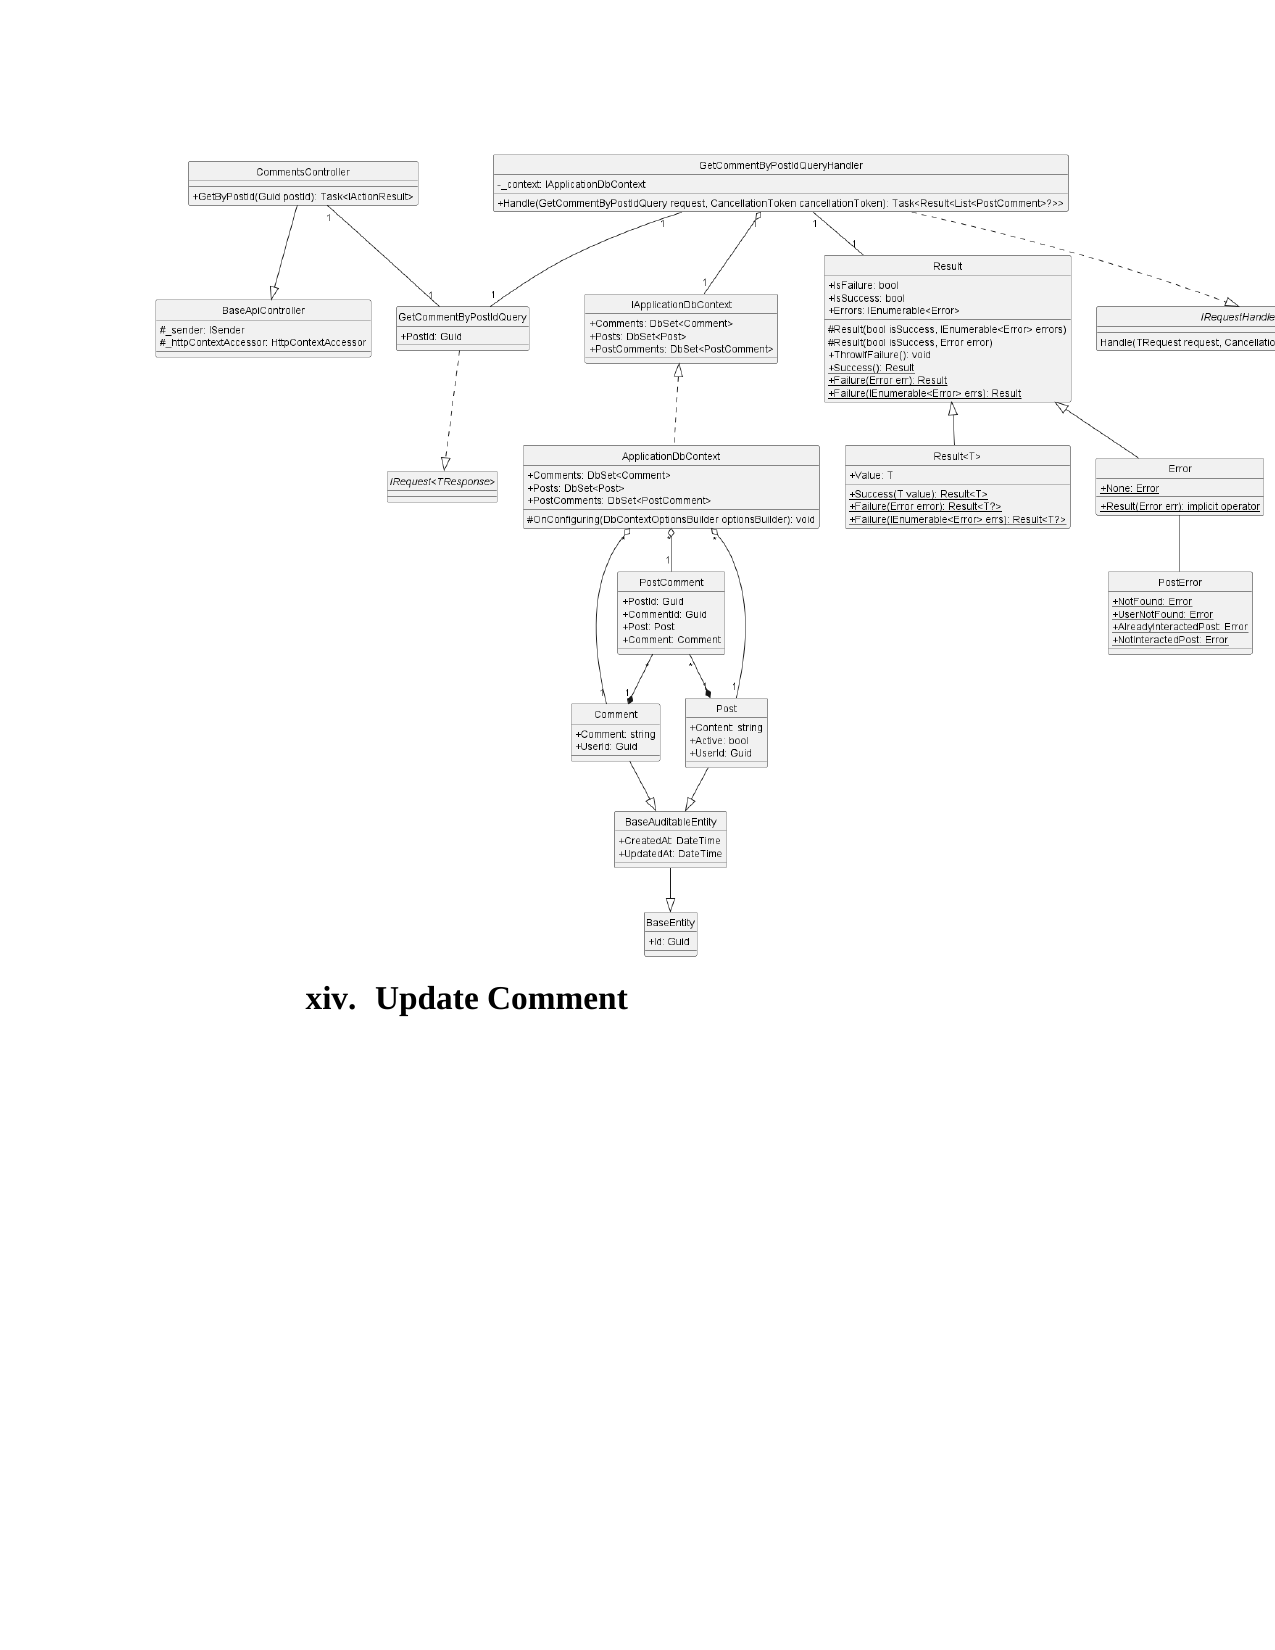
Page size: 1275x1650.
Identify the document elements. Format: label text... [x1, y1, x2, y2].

list Update Comment [356, 978, 1125, 1017]
picture [150, 150, 1275, 960]
